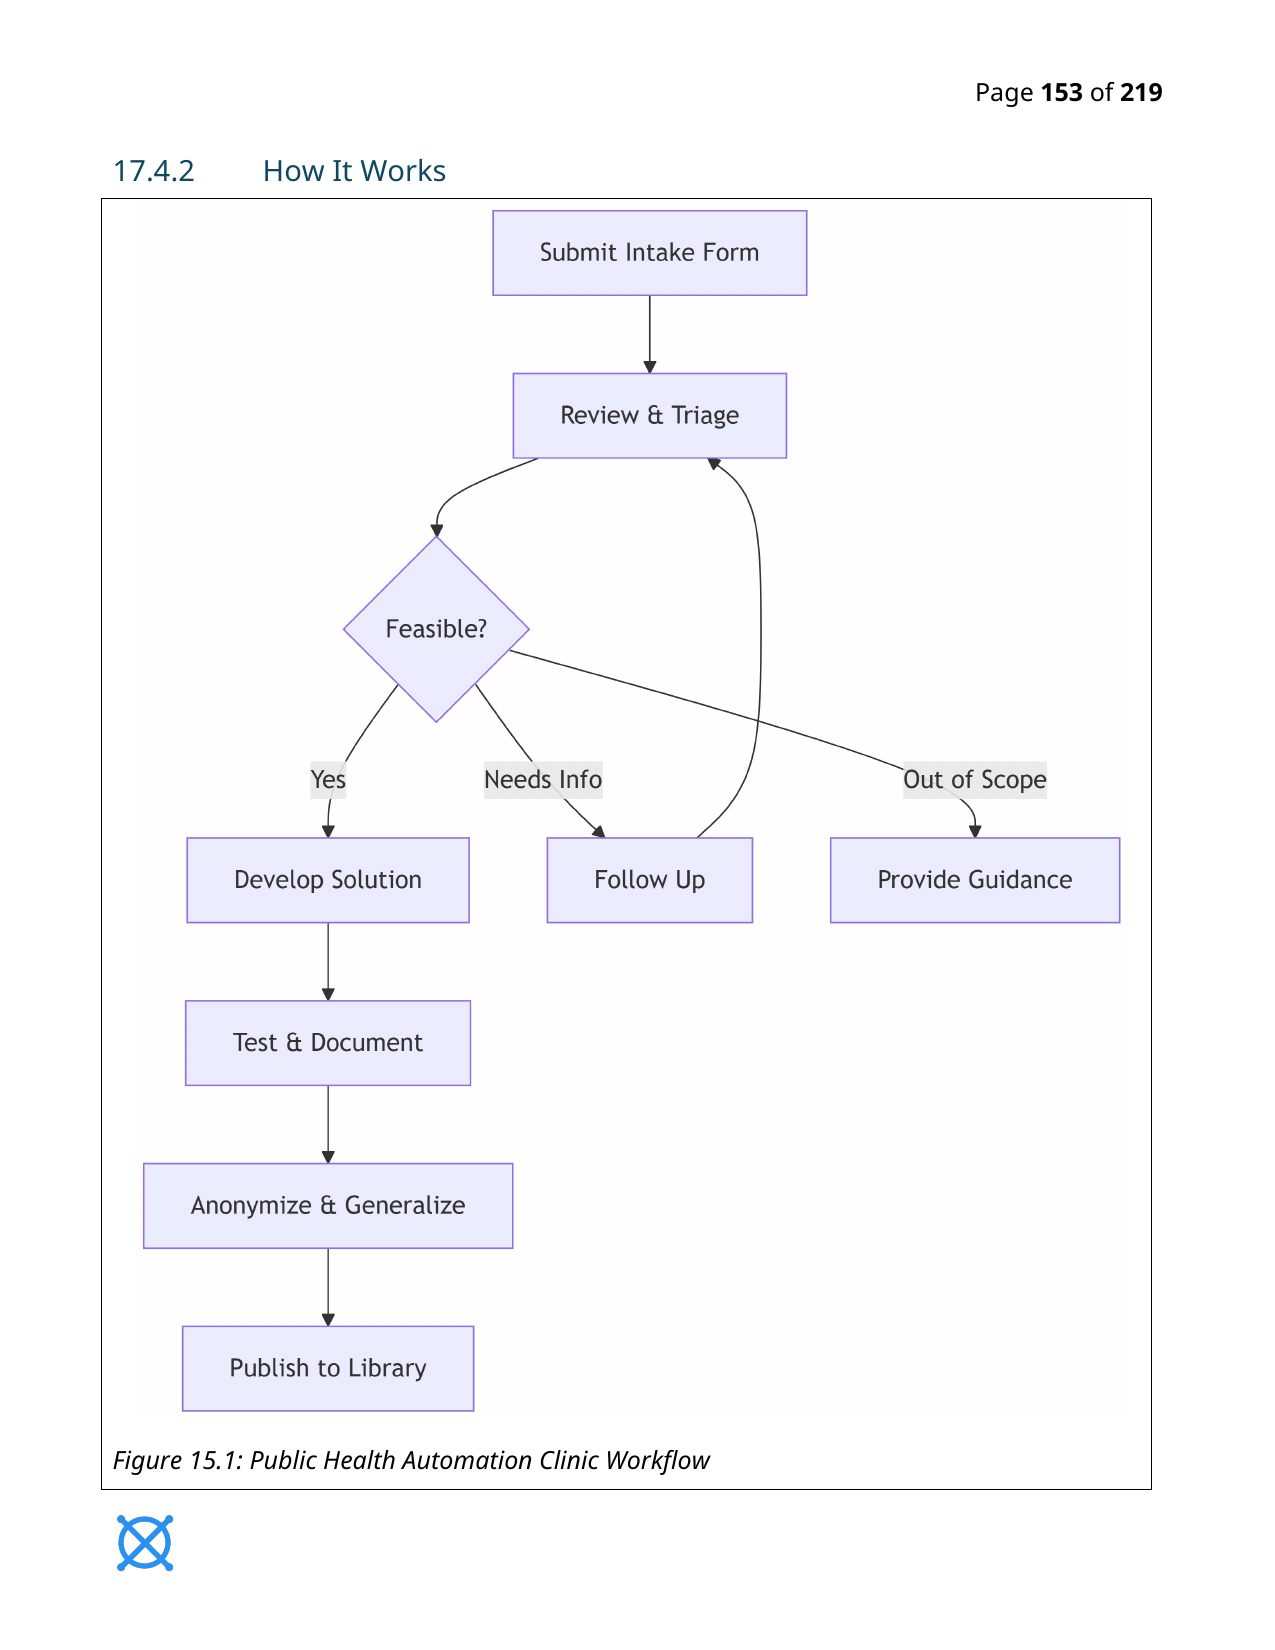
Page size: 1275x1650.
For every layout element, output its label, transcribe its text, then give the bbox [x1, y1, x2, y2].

picture [112, 1511, 177, 1575]
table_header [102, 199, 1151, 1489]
subtitle How It Works [112, 150, 1162, 190]
picture [131, 199, 1131, 1422]
